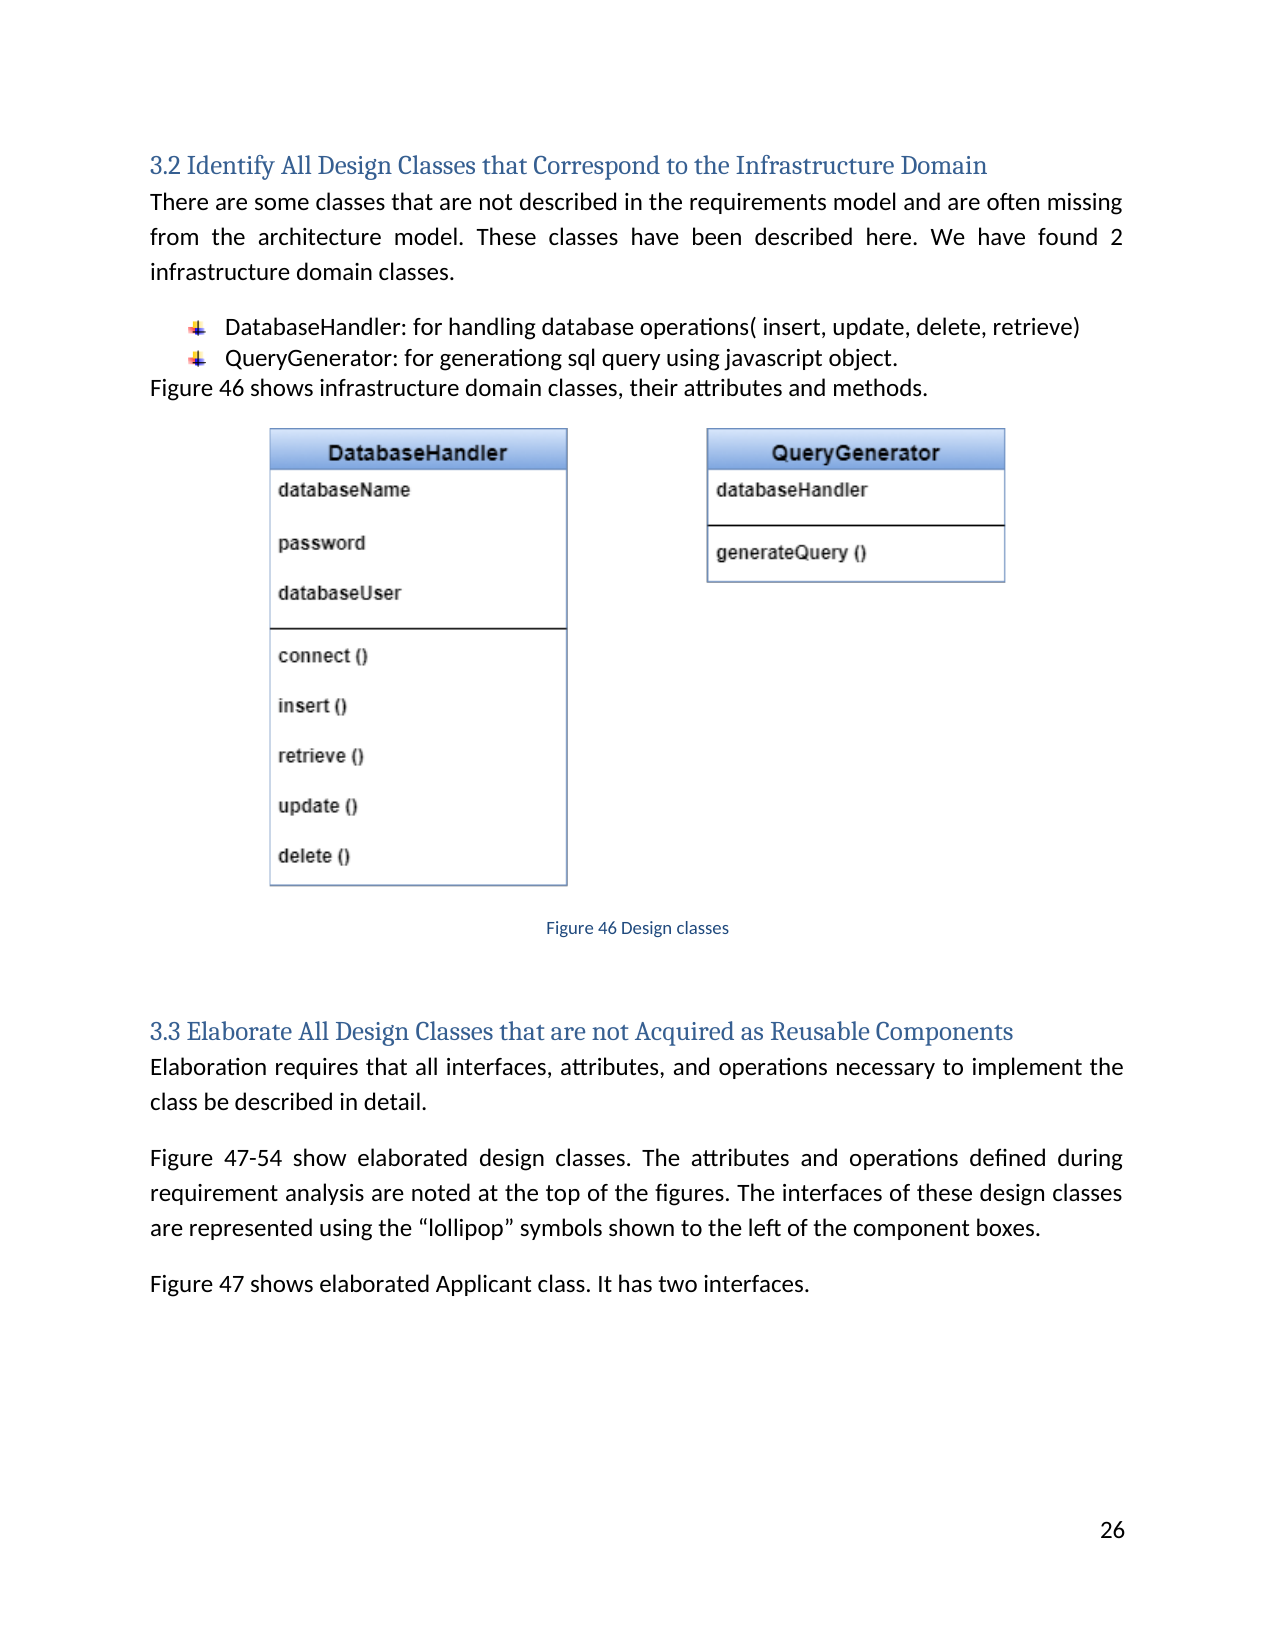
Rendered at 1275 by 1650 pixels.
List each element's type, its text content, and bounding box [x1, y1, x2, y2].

list DatabaseHandler: for handling database operations( insert, update, delete, retrieve) [187, 312, 1125, 342]
picture [269, 428, 1006, 891]
list QueryGenerator: for generationg sql query using javascript object. [187, 342, 1125, 373]
text Figure 46 Design classes [150, 916, 1125, 939]
text Elaboration requires that all interfaces, attributes, and operations necessary to implement the class be described in detail. [150, 1052, 1125, 1117]
text Figure 47 shows elaborated Applicant class. It has two interfaces. [150, 1268, 1125, 1299]
picture [188, 319, 206, 336]
subtitle 3.3 Elaborate All Design Classes that are not Acquired as Reusable Components [150, 1016, 1125, 1047]
picture [188, 349, 206, 367]
text There are some classes that are not described in the requirements model and are often missing from the architecture model. These classes have been described here. We have found 2 infrastructure domain classes. [150, 186, 1125, 286]
subtitle 3.2 Identify All Design Classes that Correspond to the Infrastructure Domain [150, 150, 1125, 181]
text Figure 46 shows infrastructure domain classes, their attributes and methods. [150, 373, 1125, 403]
text Figure 47-54 show elaborated design classes. The attributes and operations defined during requirement analysis are noted at the top of the figures. The interfaces of these design classes are represented using the “lollipop” symbols shown to the left of the component boxes. [150, 1142, 1125, 1243]
